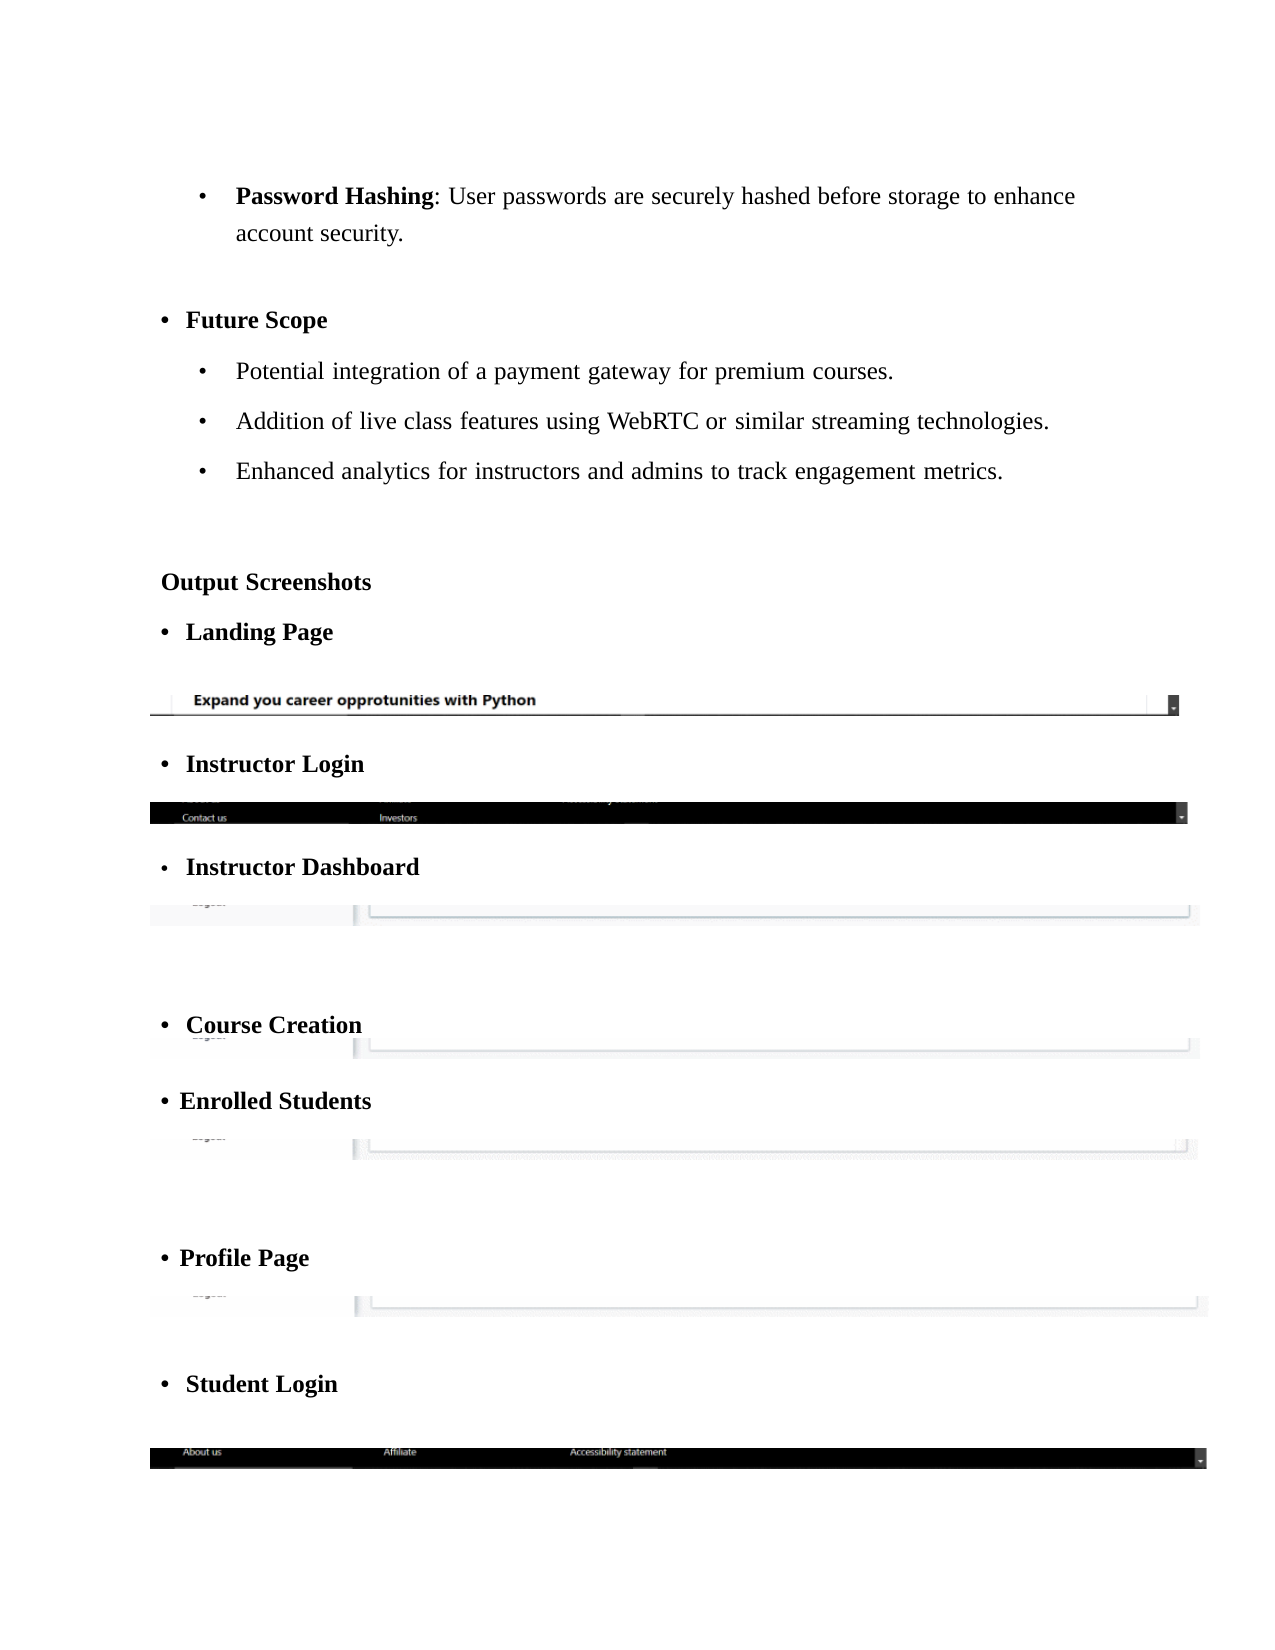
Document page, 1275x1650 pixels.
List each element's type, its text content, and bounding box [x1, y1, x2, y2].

list Student Login [160, 1372, 1125, 1397]
list Instructor Login [160, 753, 1125, 778]
list Profile Page [160, 1247, 1125, 1272]
list Addition of live class features using WebRTC or similar streaming technologies. [198, 409, 1125, 434]
list Course Creation [160, 1013, 1125, 1038]
text Output Screenshots [161, 570, 1125, 595]
list Future Scope [160, 309, 1125, 334]
list Enhanced analytics for instructors and admins to track engagement metrics. [198, 459, 1125, 484]
list Potential integration of a payment gateway for premium courses. [198, 359, 1125, 384]
list Password Hashing: User passwords are securely hashed before storage to enhance account security. [198, 175, 1090, 249]
list Instructor Dashboard [161, 855, 1125, 880]
list Landing Page [160, 620, 1125, 645]
list Enrolled Students [160, 1090, 1125, 1115]
